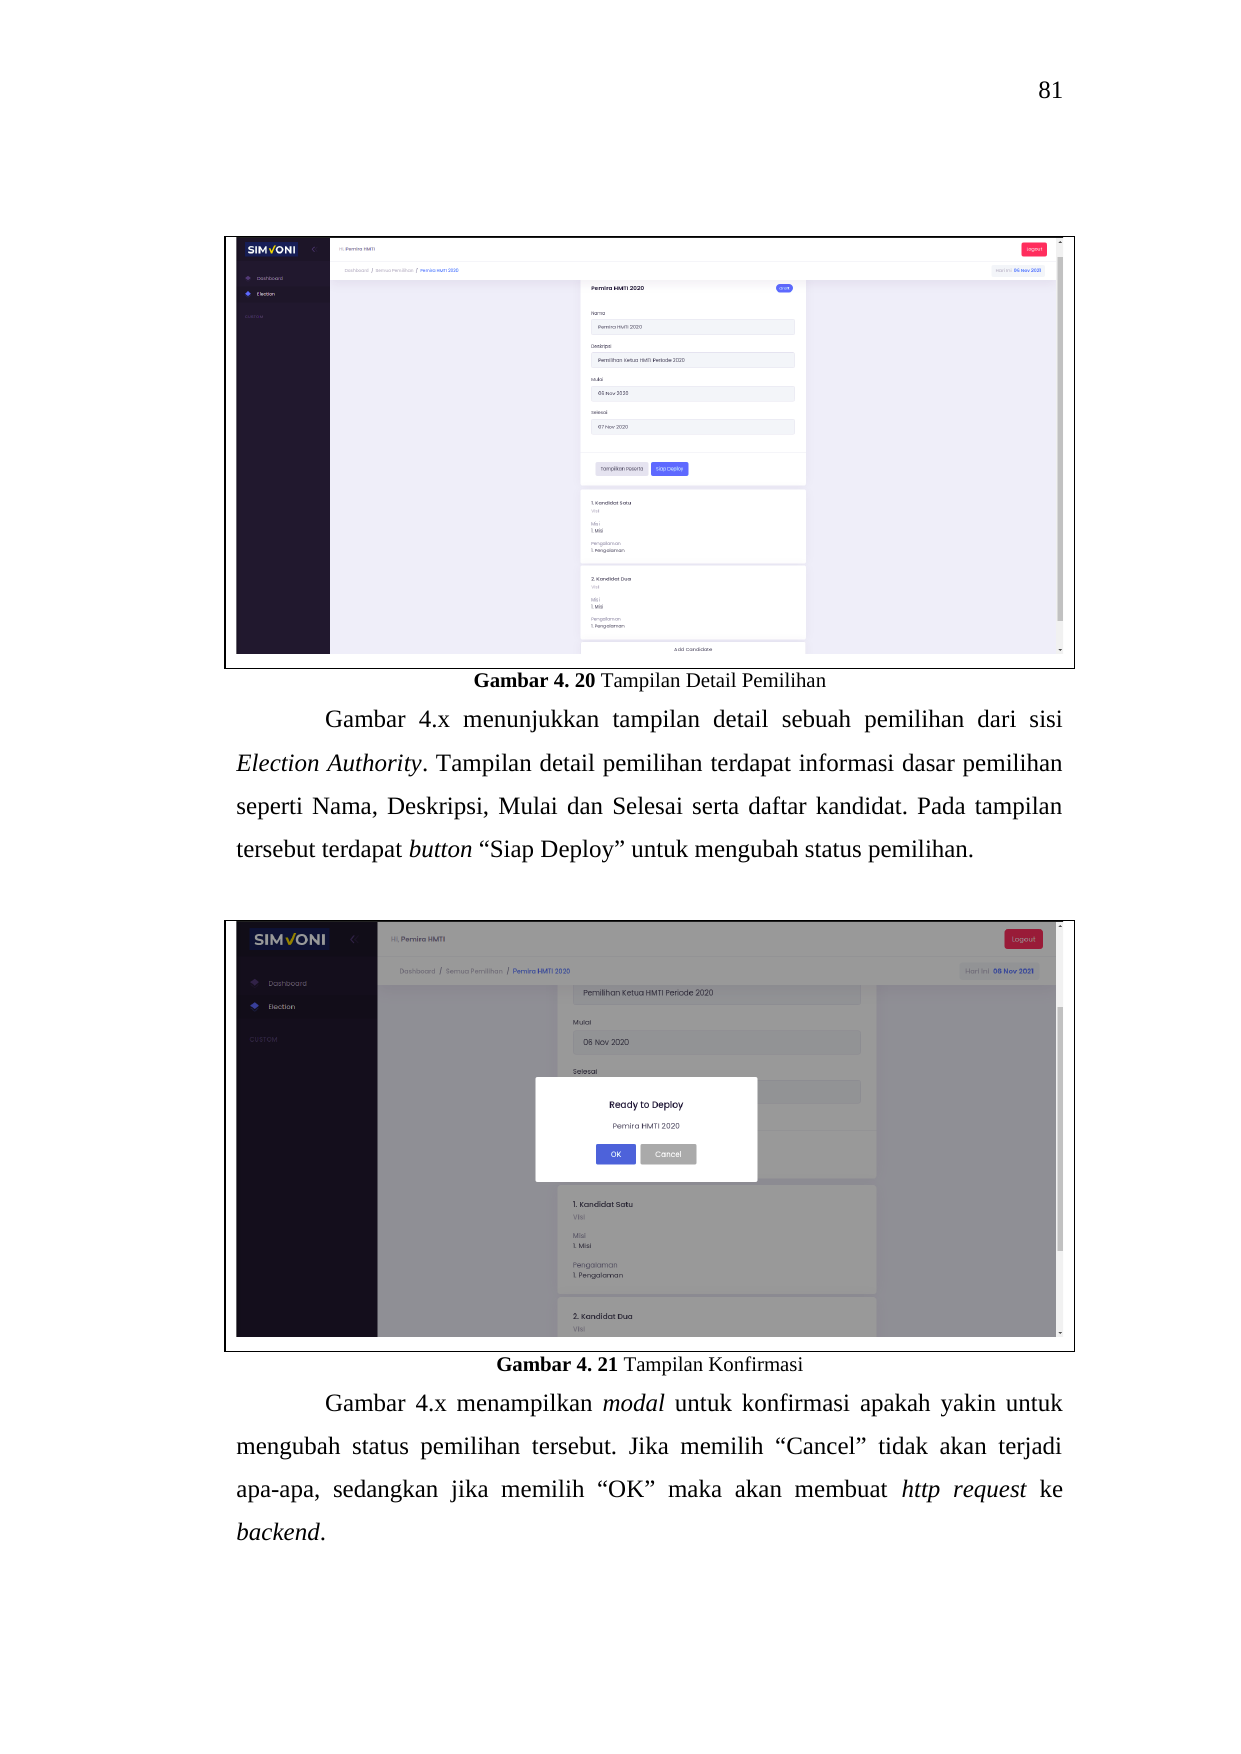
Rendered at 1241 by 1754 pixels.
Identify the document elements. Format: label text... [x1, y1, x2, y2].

picture [236, 237, 1064, 654]
text Gambar 4.x menunjukkan tampilan detail sebuah pemilihan dari sisi Election Authority. Tampilan detail pemilihan terdapat informasi dasar pemilihan seperti Nama, Deskripsi, Mulai dan Selesai serta daftar kandidat. Pada tampilan tersebut terdapat button “Siap Deploy” untuk mengubah status pemilihan. [236, 704, 1063, 863]
picture [236, 921, 1064, 1337]
text Gambar 4.x menampilkan modal untuk konfirmasi apakah yakin untuk mengubah status pemilihan tersebut. Jika memilih “Cancel” tidak akan terjadi apa-apa, sedangkan jika memilih “OK” maka akan membuat http request ke backend. [236, 1388, 1063, 1546]
table_header [226, 237, 1074, 667]
table_header [226, 921, 1074, 1351]
